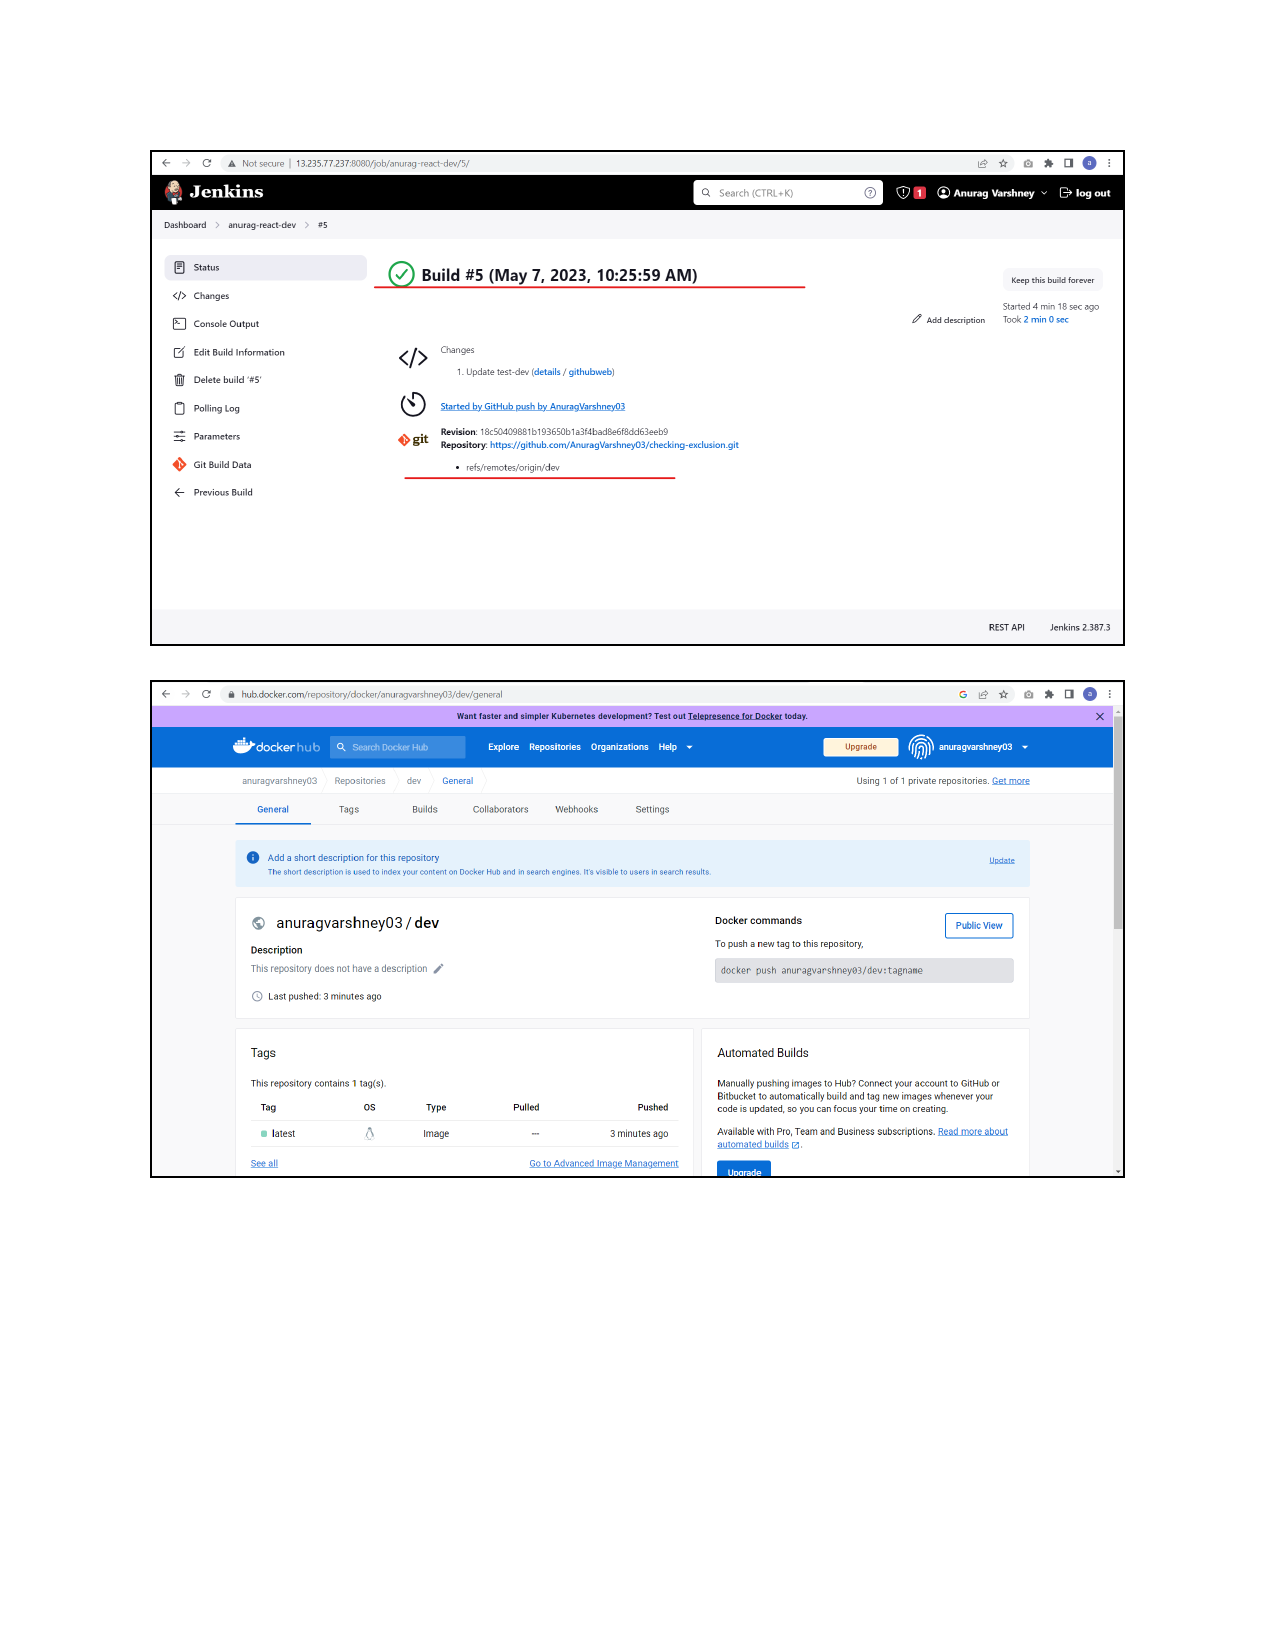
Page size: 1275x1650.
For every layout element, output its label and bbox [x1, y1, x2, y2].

picture [152, 682, 1123, 1176]
picture [152, 152, 1123, 644]
